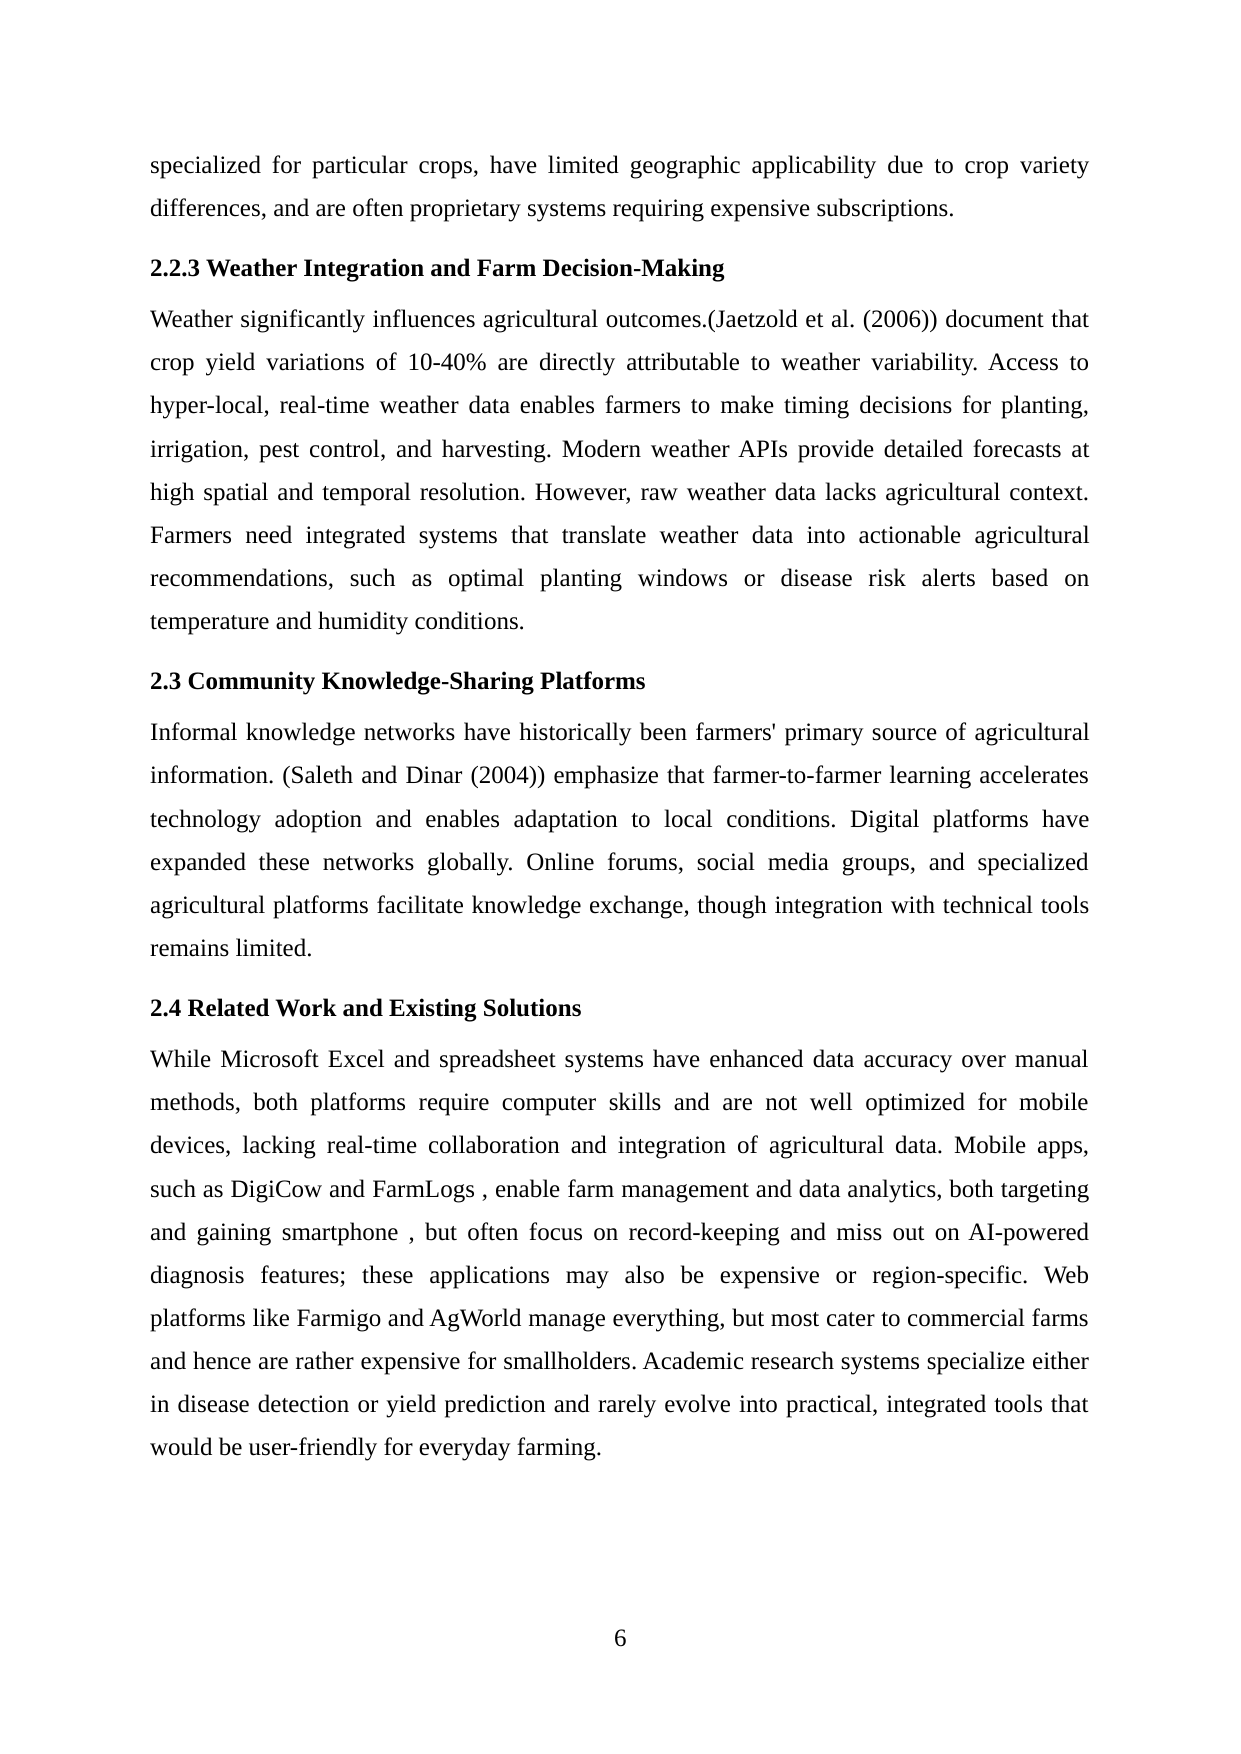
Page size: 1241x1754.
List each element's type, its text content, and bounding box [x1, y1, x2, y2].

text Weather significantly influences agricultural outcomes.(Jaetzold et al. (2006)) document that crop yield variations of 10-40% are directly attributable to weather variability. Access to hyper-local, real-time weather data enables farmers to make timing decisions for planting, irrigation, pest control, and harvesting. Modern weather APIs provide detailed forecasts at high spatial and temporal resolution. However, raw weather data lacks agricultural context. Farmers need integrated systems that translate weather data into actionable agricultural recommendations, such as optimal planting windows or disease risk alerts based on temperature and humidity conditions. [150, 304, 1090, 635]
text Informal knowledge networks have historically been farmers' primary source of agricultural information. (Saleth and Dinar (2004)) emphasize that farmer-to-farmer learning accelerates technology adoption and enables adaptation to local conditions. Digital platforms have expanded these networks globally. Online forums, social media groups, and specialized agricultural platforms facilitate knowledge exchange, though integration with technical tools remains limited. [150, 717, 1090, 962]
text While Microsoft Excel and spreadsheet systems have enhanced data accuracy over manual methods, both platforms require computer skills and are not well optimized for mobile devices, lacking real-time collaboration and integration of agricultural data. Mobile apps, such as DigiCow and FarmLogs , enable farm management and data analytics, both targeting and gaining smartphone , but often focus on record-keeping and miss out on AI-powered diagnosis features; these applications may also be expensive or region-specific. Web platforms like Farmigo and AgWorld manage everything, but most cater to commercial farms and hence are rather expensive for smallholders. Academic research systems specialize either in disease detection or yield prediction and rarely evolve into practical, integrated tools that would be user-friendly for everyday farming. [150, 1044, 1090, 1461]
subtitle 2.2.3 Weather Integration and Farm Decision-Making [150, 253, 1090, 282]
subtitle 2.4 Related Work and Existing Solutions [150, 993, 1090, 1022]
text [150, 150, 1090, 222]
subtitle 2.3 Community Knowledge-Sharing Platforms [150, 666, 1090, 695]
